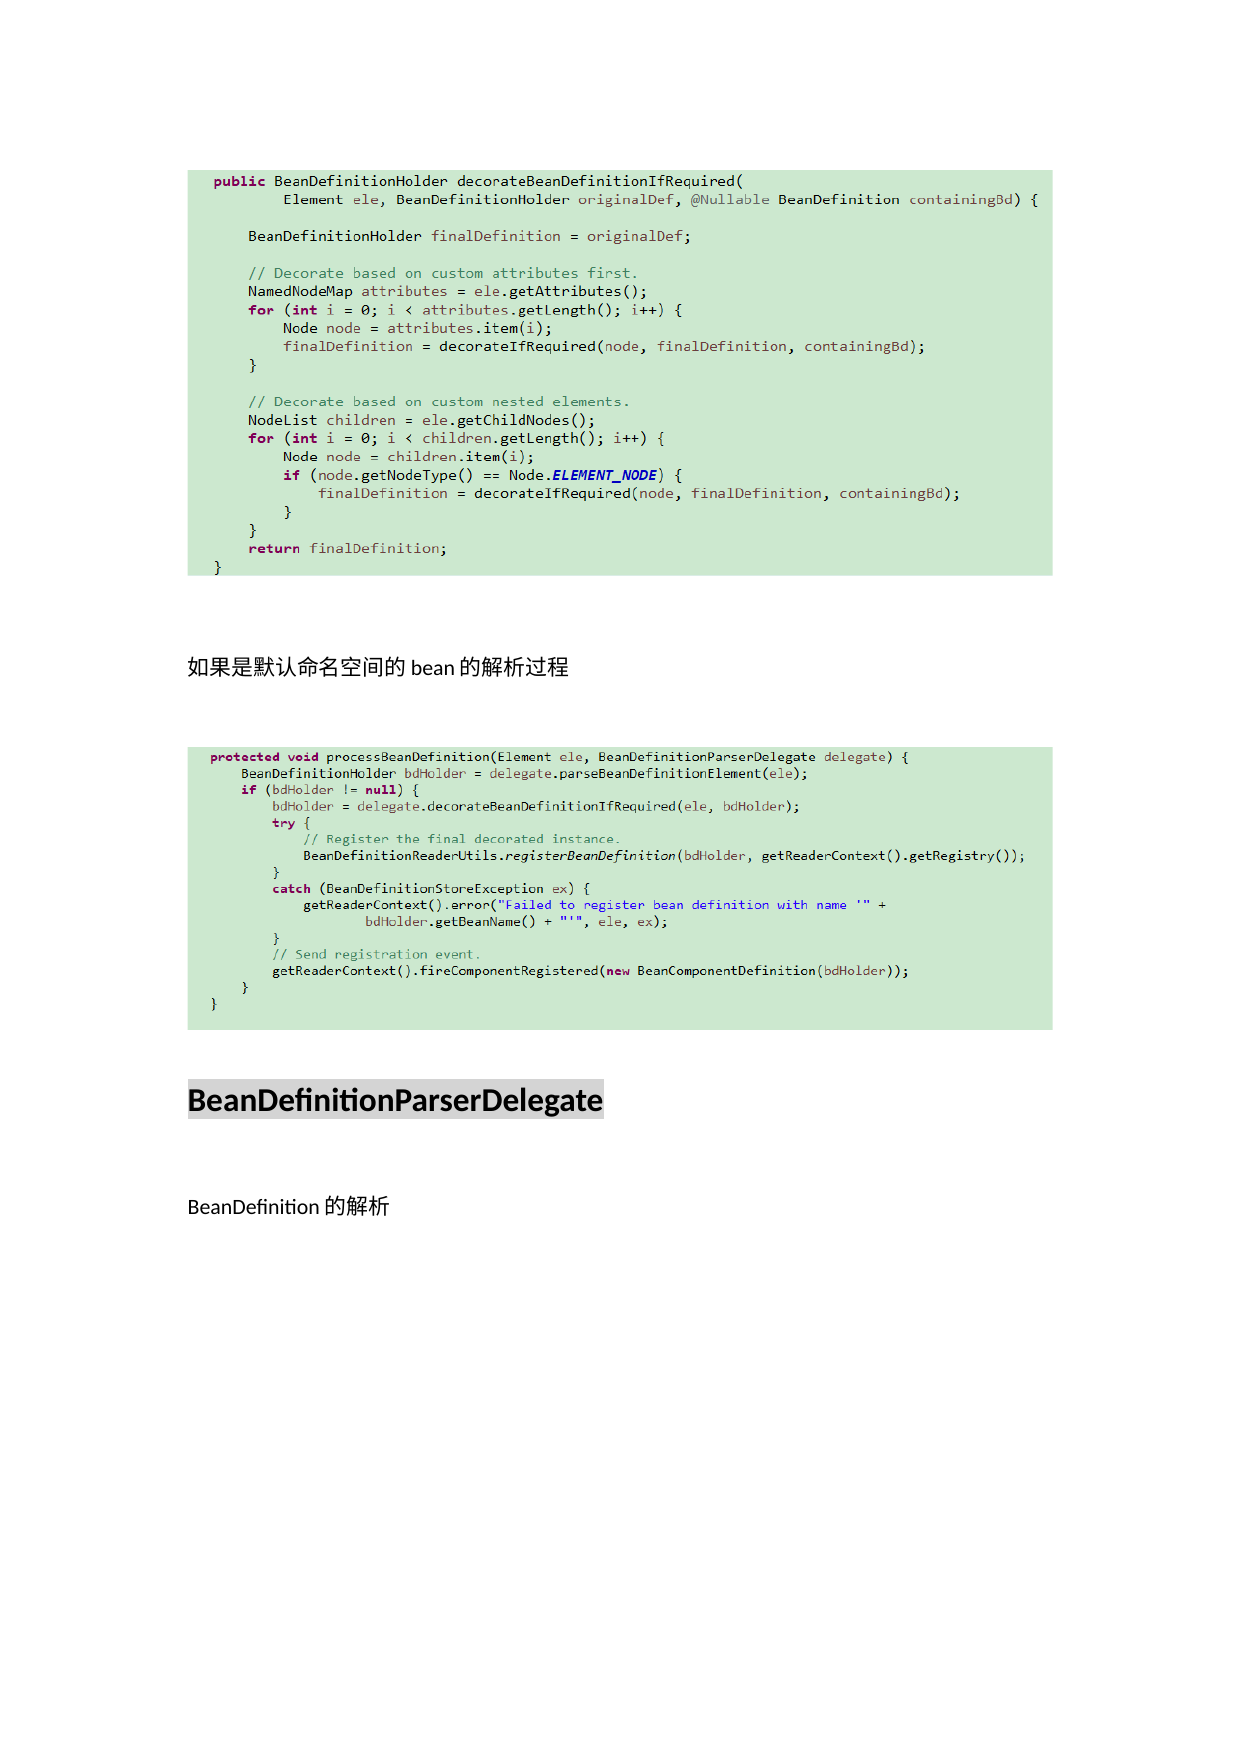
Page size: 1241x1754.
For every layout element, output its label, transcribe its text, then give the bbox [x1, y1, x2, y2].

subtitle BeanDefinitionParserDelegate [187, 1067, 1053, 1132]
picture [187, 747, 1053, 1030]
picture [187, 170, 1053, 576]
text BeanDefinition的解析 [187, 1188, 1053, 1221]
text 如果是默认命名空间的bean的解析过程 [187, 649, 1053, 682]
